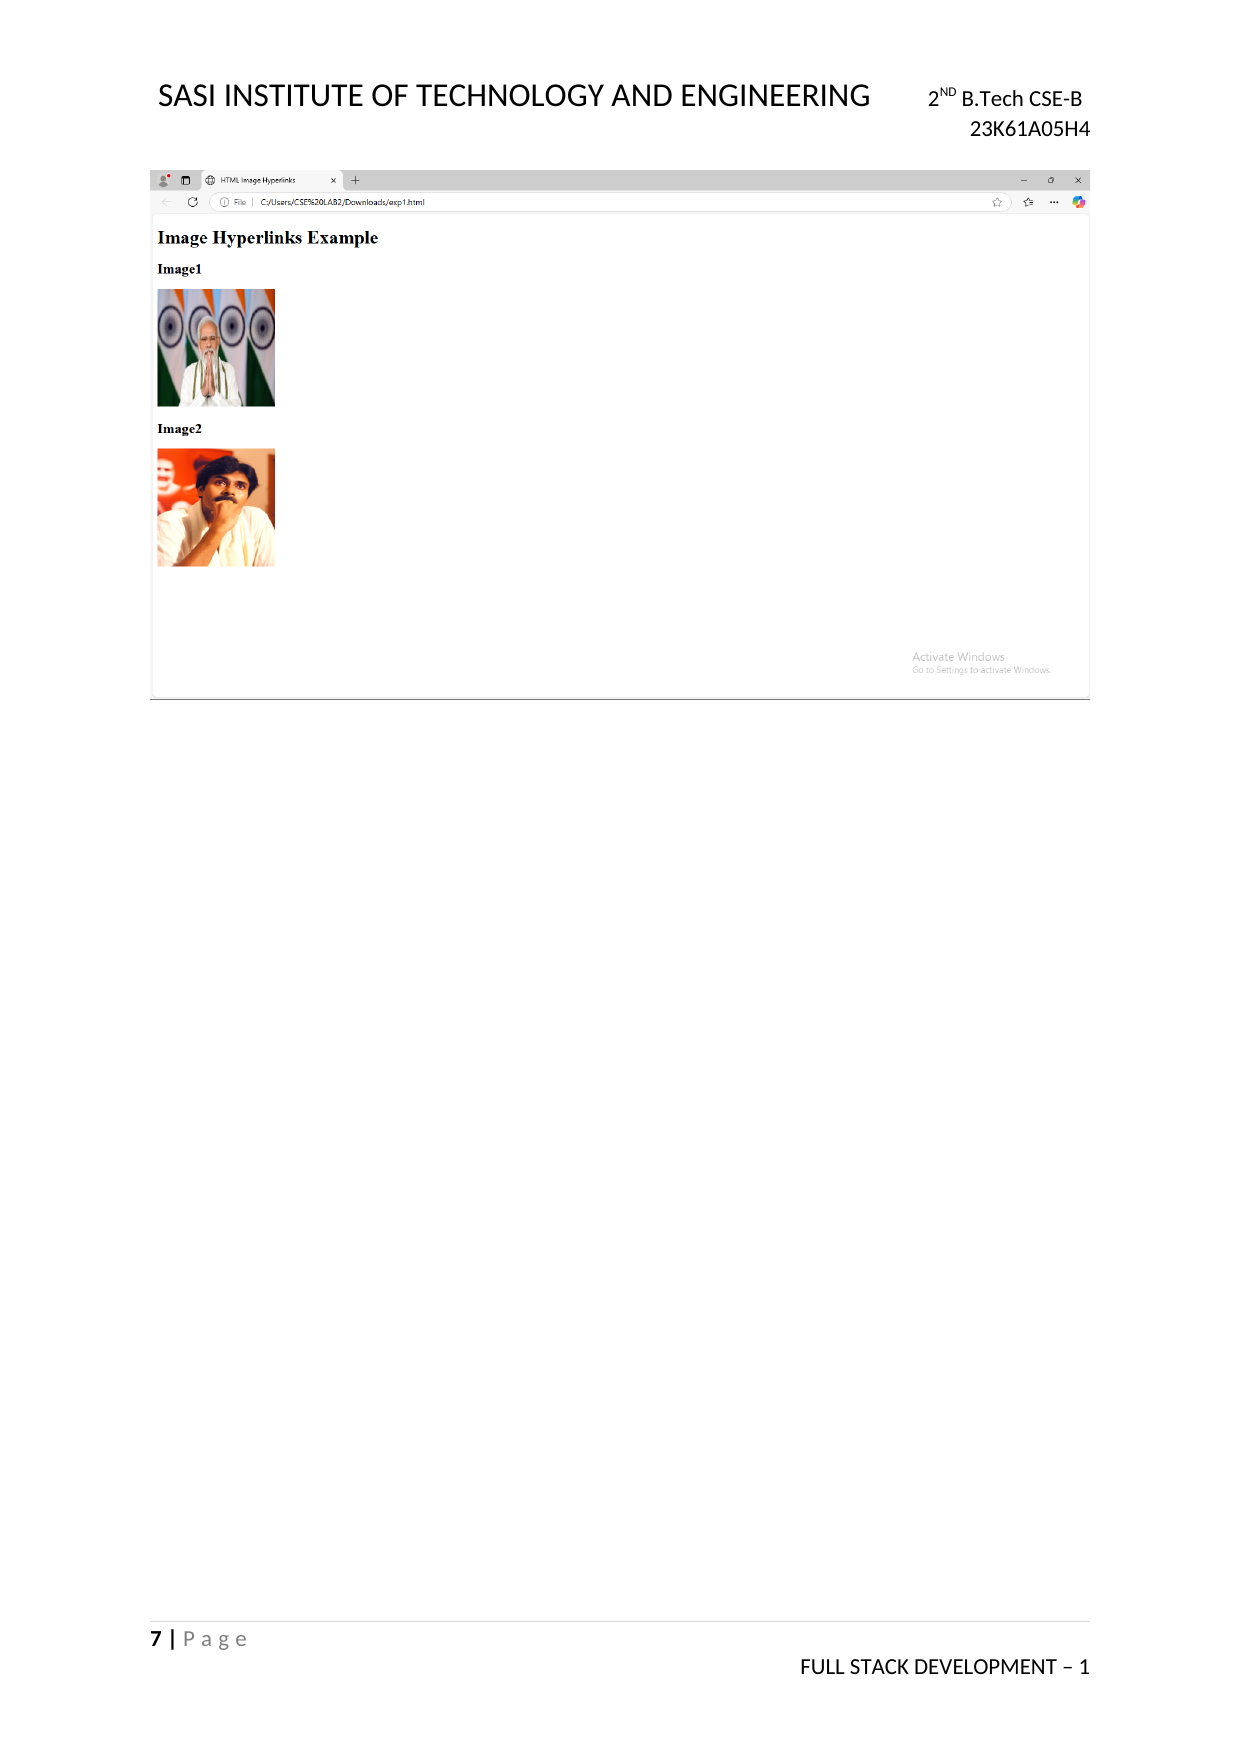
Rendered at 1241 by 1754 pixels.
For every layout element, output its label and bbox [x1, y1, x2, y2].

picture [150, 170, 1091, 700]
